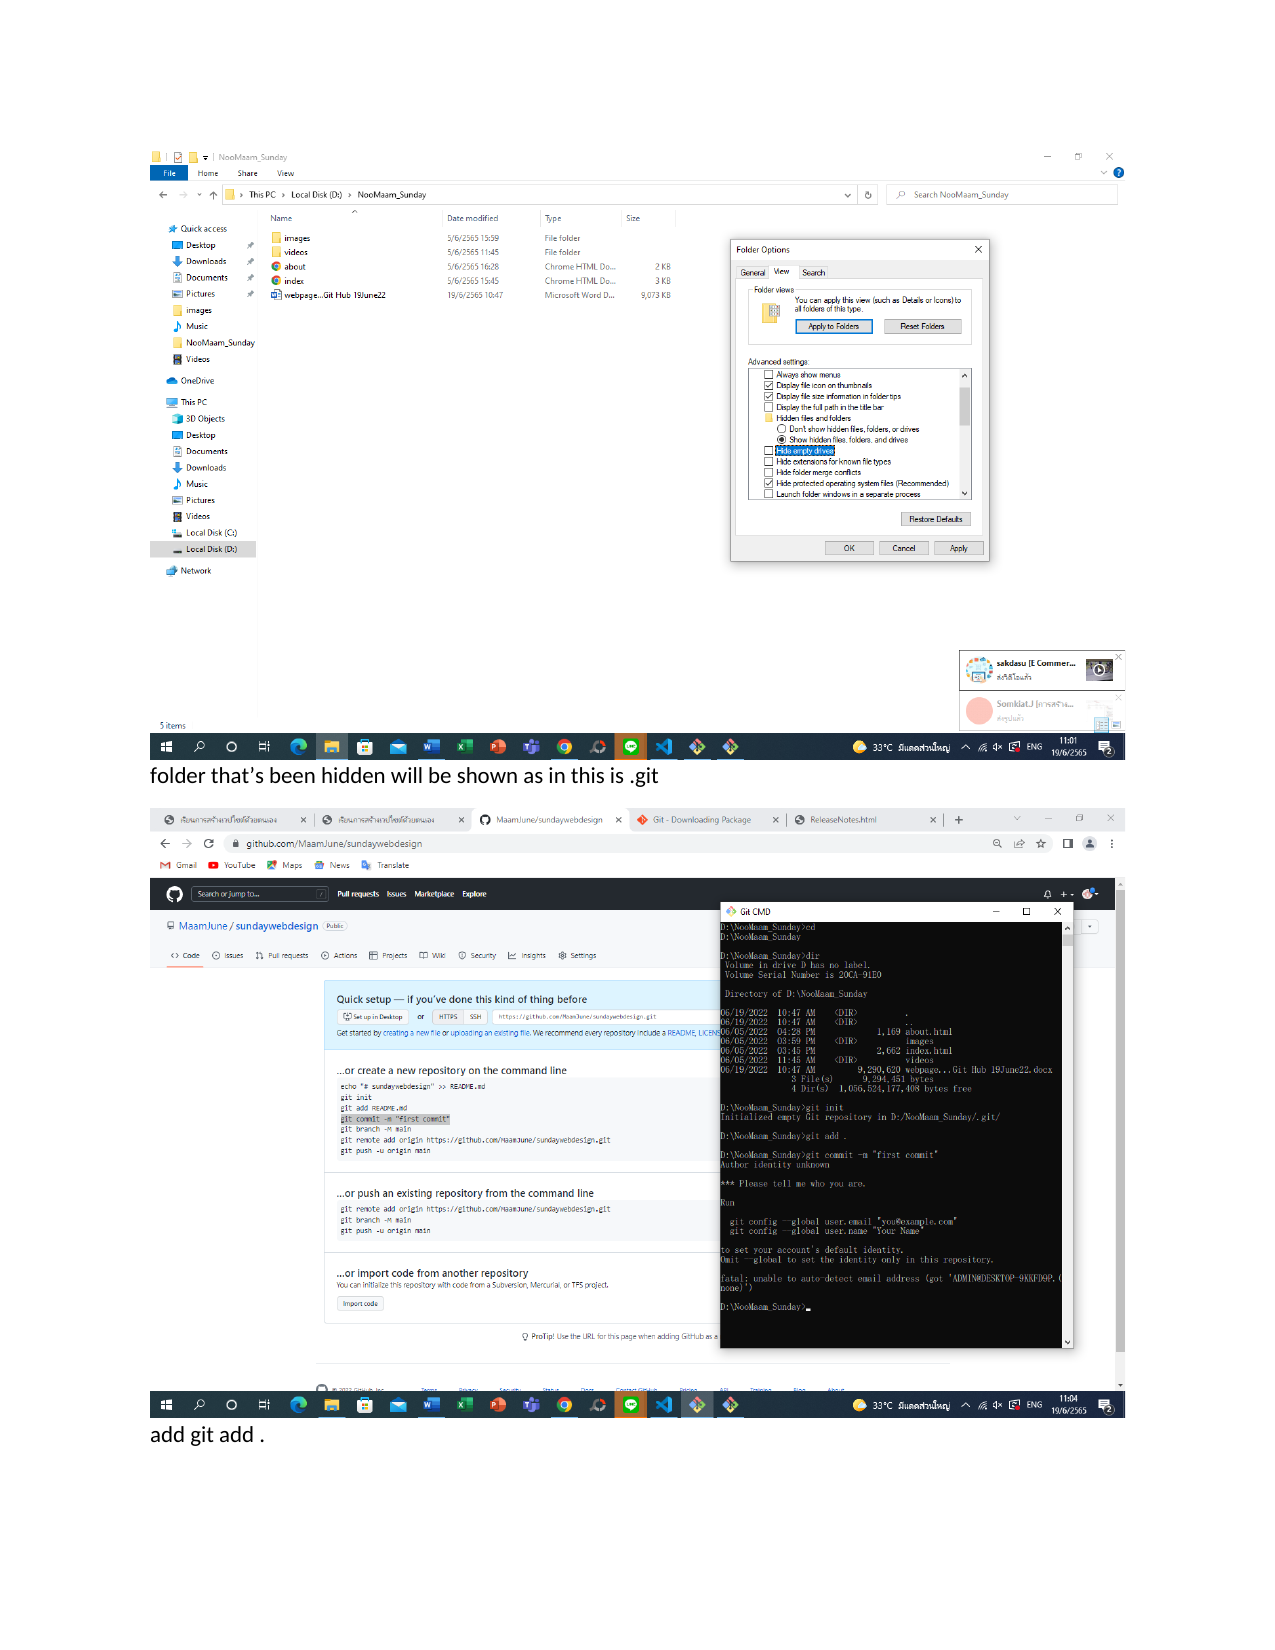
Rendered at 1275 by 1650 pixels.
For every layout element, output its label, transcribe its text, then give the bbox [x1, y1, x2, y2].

picture [150, 150, 1125, 760]
picture [150, 808, 1125, 1418]
text add git add . [150, 1418, 1125, 1448]
text type git init in git cmdfolder that’s been hidden will be shown as in this is .git [150, 760, 1125, 789]
